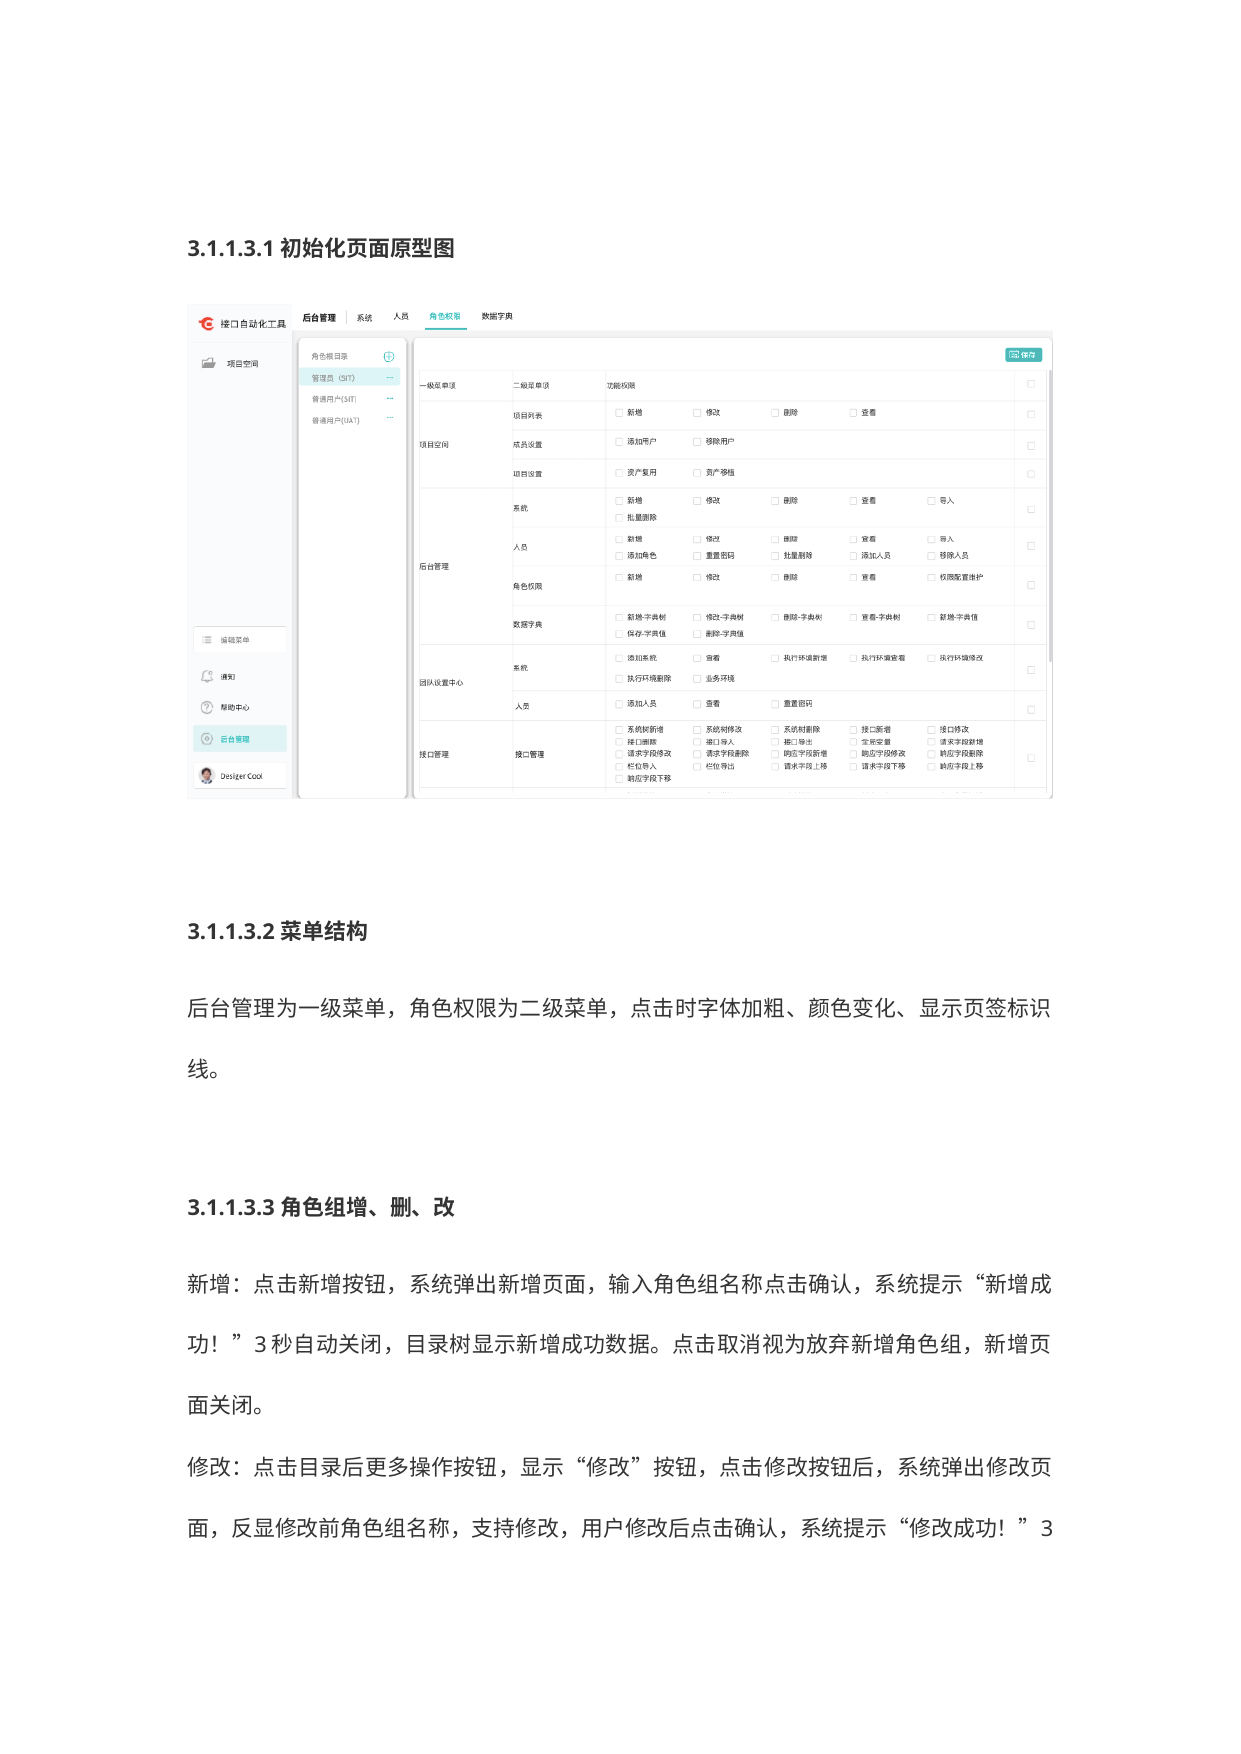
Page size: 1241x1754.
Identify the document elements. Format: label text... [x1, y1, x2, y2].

list 新增：点击新增按钮，系统弹出新增页面，输入角色组名称点击确认，系统提示“新增成功！”3秒自动关闭，目录树显示新增成功数据。点击取消视为放弃新增角色组，新增页面关闭。 [187, 1263, 1053, 1424]
picture [187, 304, 1053, 799]
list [187, 1446, 1053, 1547]
subtitle 3.1.1.3.2 菜单结构 [187, 911, 1053, 951]
subtitle 3.1.1.3.1 初始化页面原型图 [187, 228, 1053, 268]
list 后台管理为一级菜单，角色权限为二级菜单，点击时字体加粗、颜色变化、显示页签标识线。 [187, 987, 1053, 1088]
subtitle 3.1.1.3.3 角色组增、删、改 [187, 1186, 1053, 1227]
